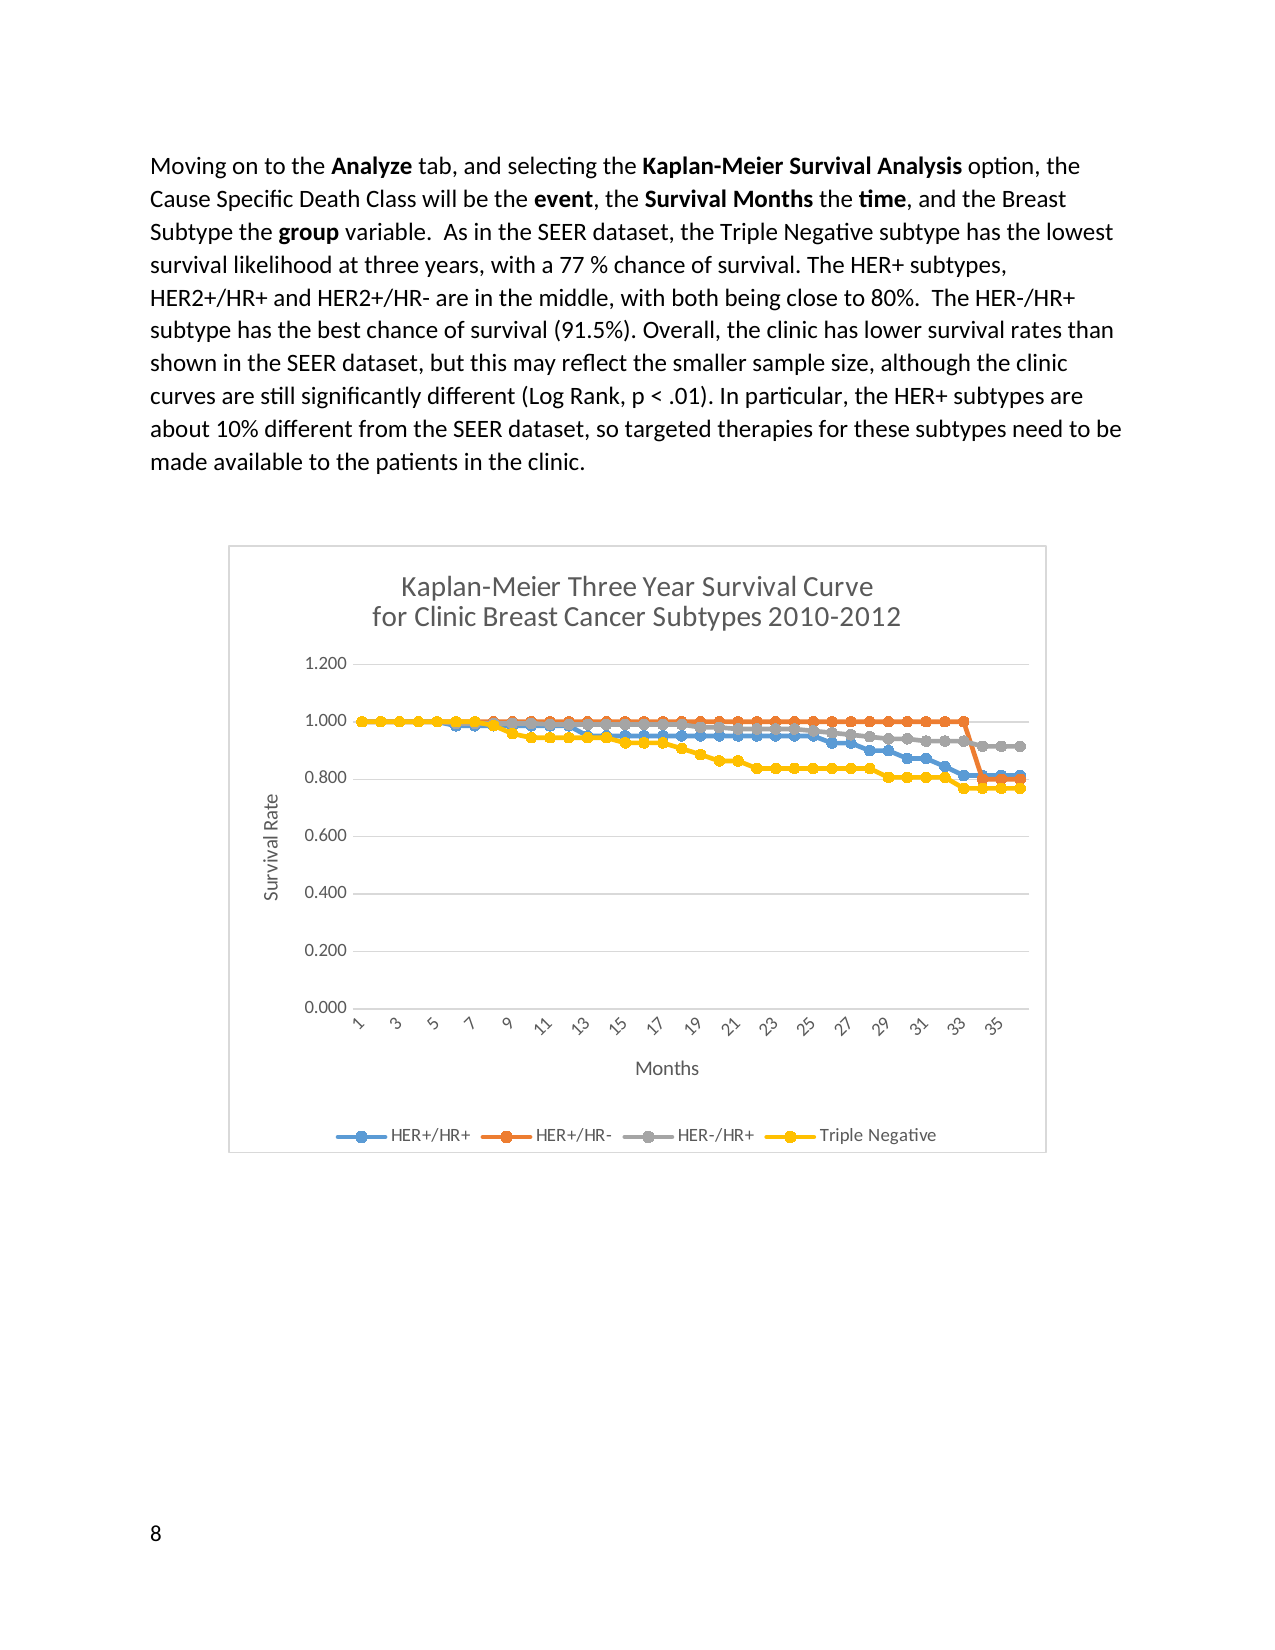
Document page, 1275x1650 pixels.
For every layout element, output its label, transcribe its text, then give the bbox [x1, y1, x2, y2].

text Moving on to the Analyze tab, and selecting the Kaplan-Meier Survival Analysis option, the Cause Specific Death Class will be the event, the Survival Months the time, and the Breast Subtype the group variable. As in the SEER dataset, the Triple Negative subtype has the lowest survival likelihood at three years, with a 77 % chance of survival. The HER+ subtypes, HER2+/HR+ and HER2+/HR- are in the middle, with both being close to 80%. The HER-/HR+ subtype has the best chance of survival (91.5%). Overall, the clinic has lower survival rates than shown in the SEER dataset, but this may reflect the smaller sample size, although the clinic curves are still significantly different (Log Rank, p < .01). In particular, the HER+ subtypes are about 10% different from the SEER dataset, so targeted therapies for these subtypes need to be made available to the patients in the clinic. [150, 150, 1125, 477]
